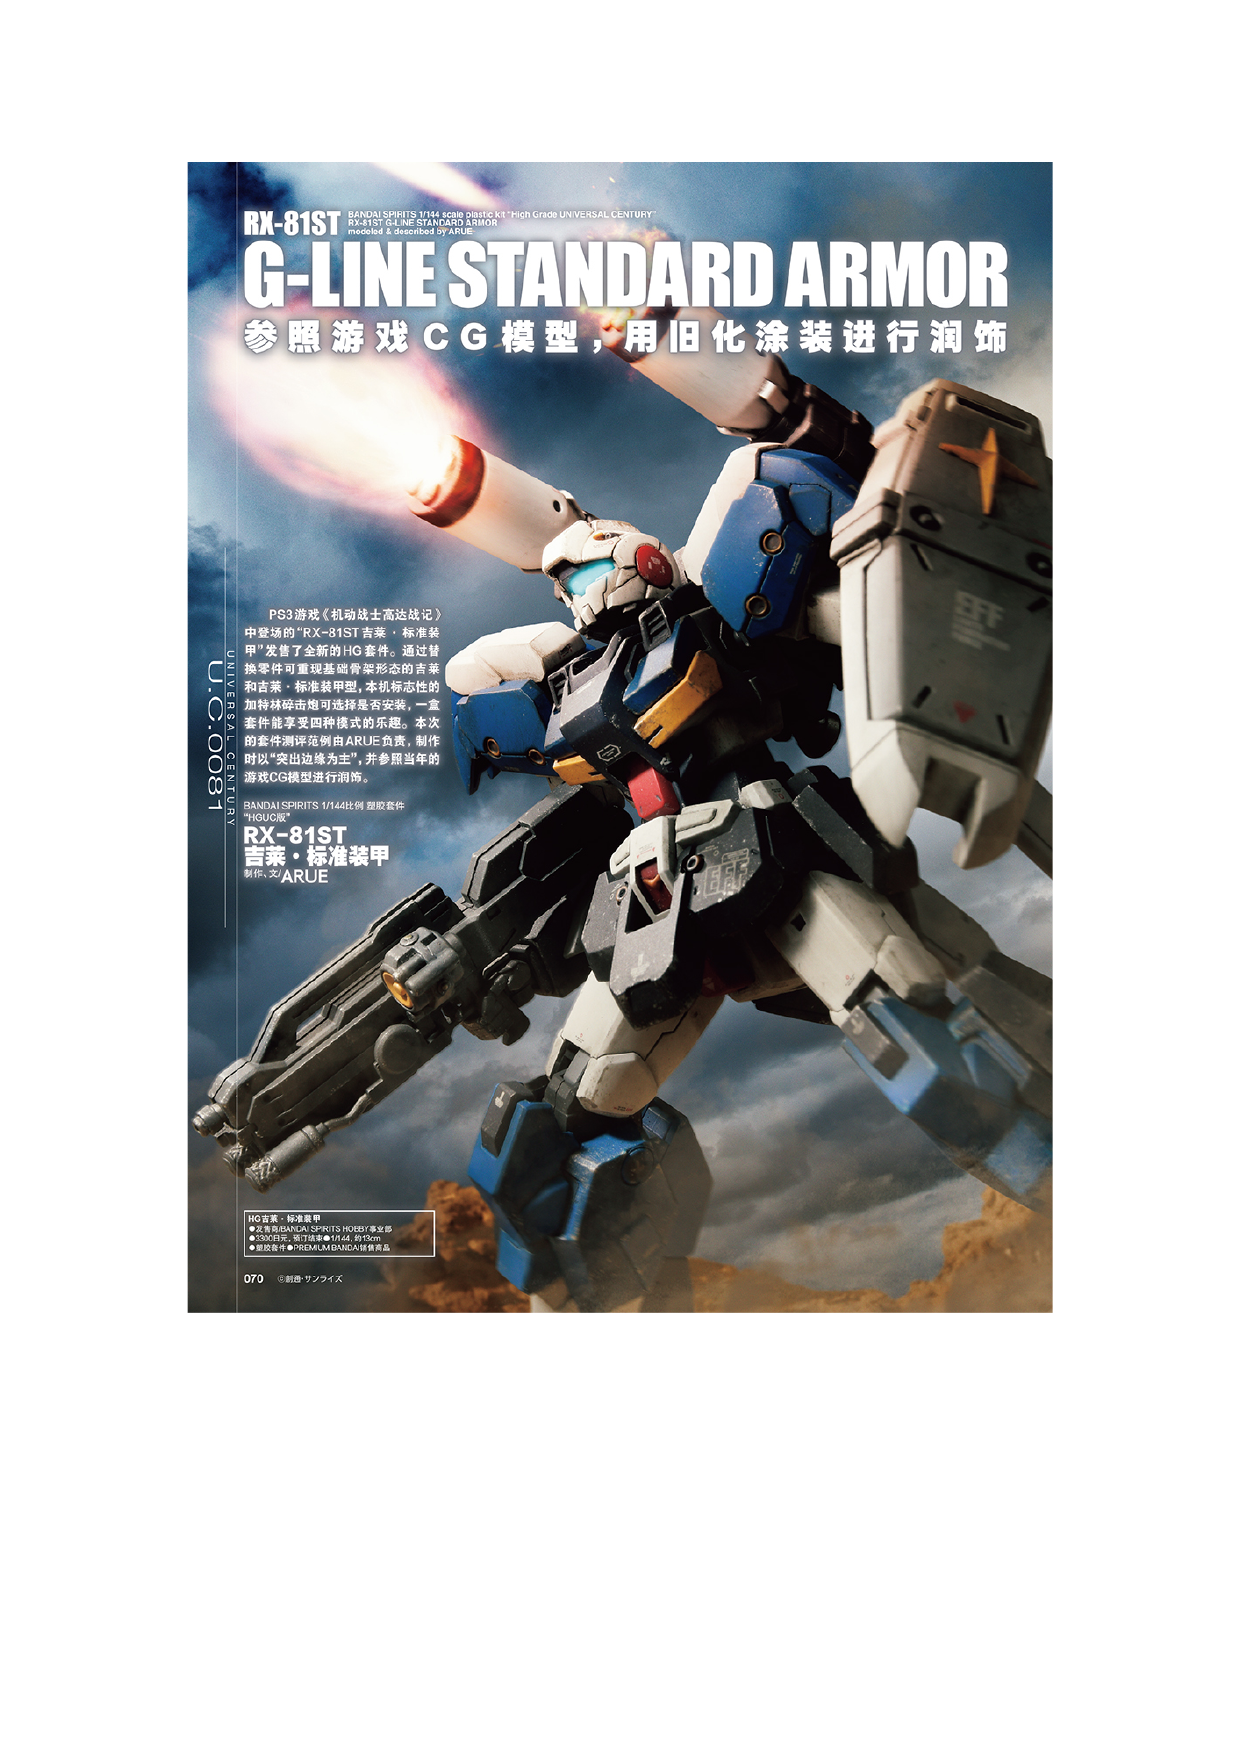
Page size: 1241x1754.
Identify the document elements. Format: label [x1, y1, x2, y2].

picture [187, 162, 1053, 1313]
